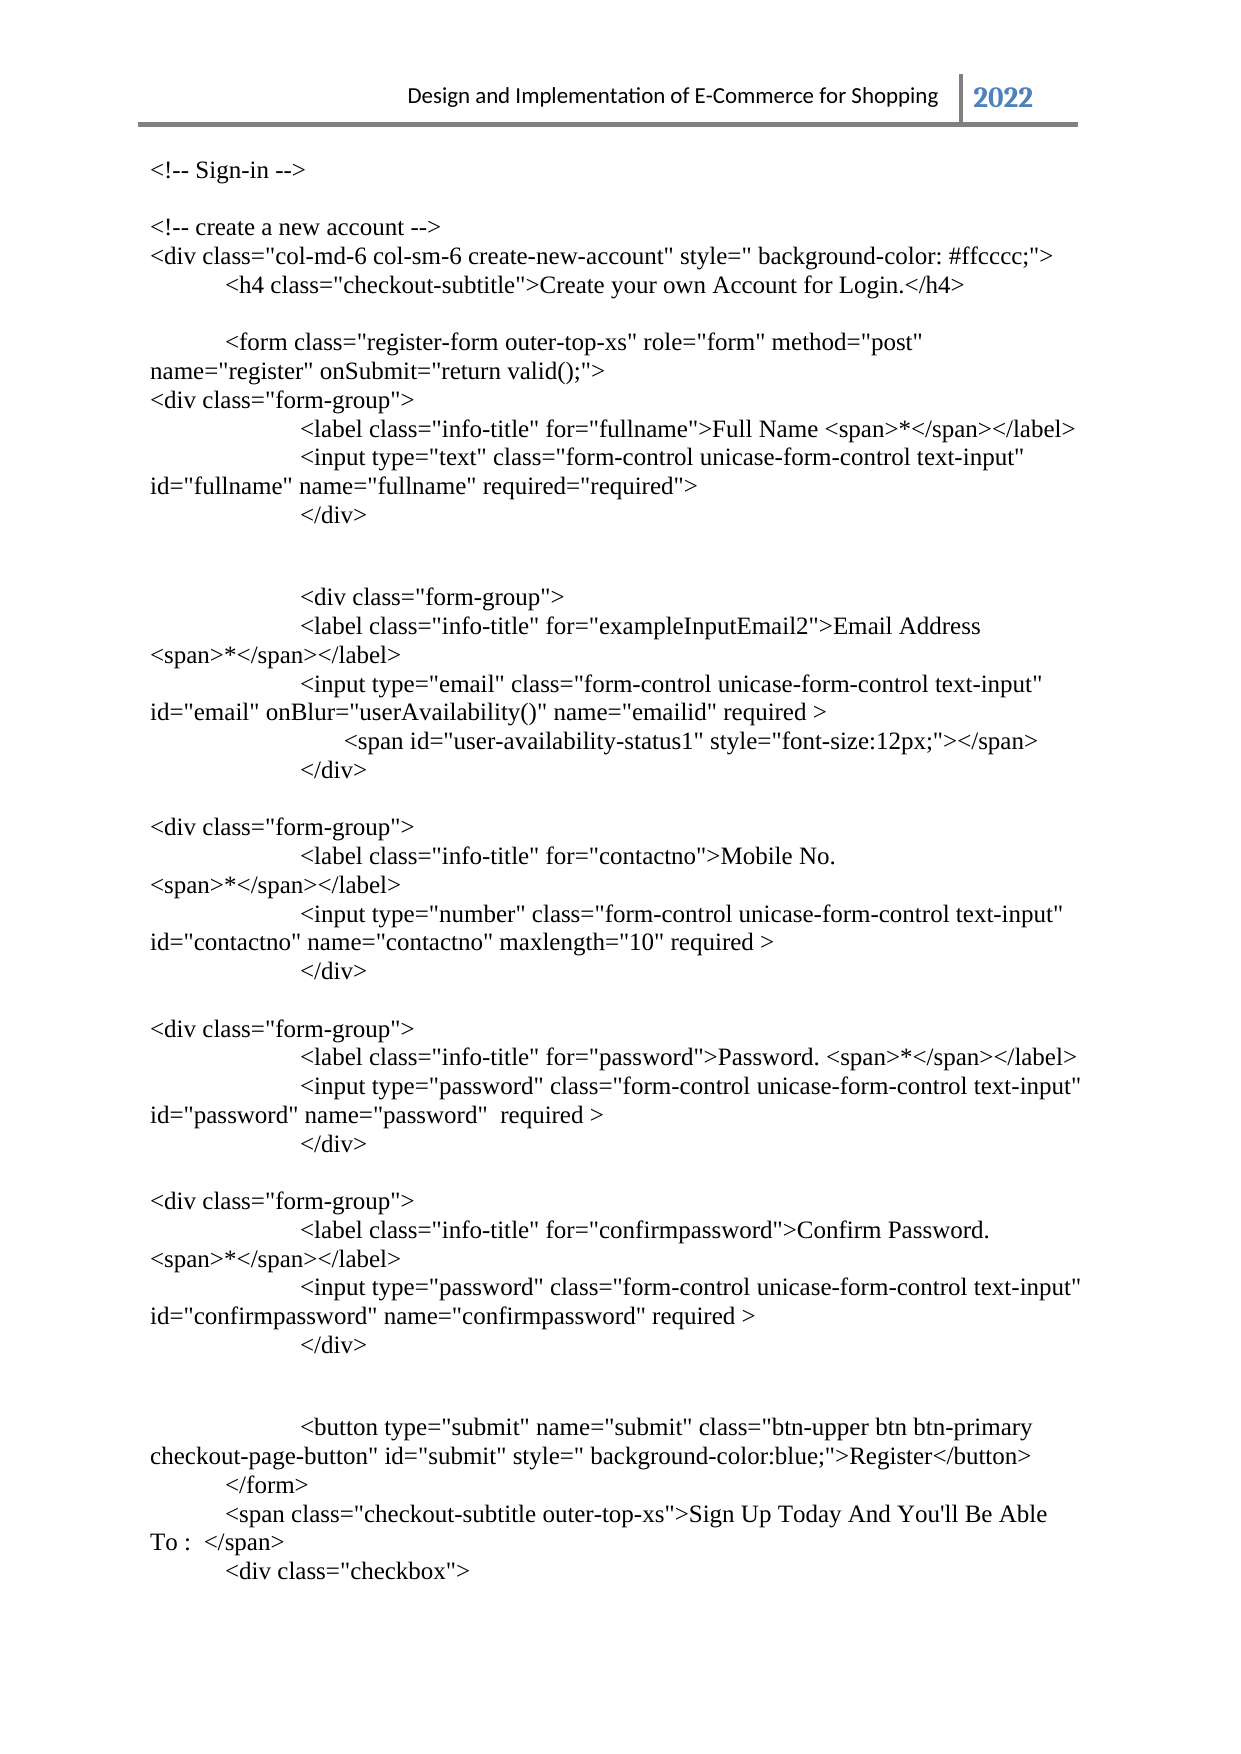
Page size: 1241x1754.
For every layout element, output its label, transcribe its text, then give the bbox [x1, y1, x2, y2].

text <h4 class="checkout-subtitle">Create your own Account for Login.</h4> [150, 270, 1090, 299]
text <input type="password" class="form-control unicase-form-control text-input" id="password" name="password" required > [150, 1071, 1090, 1129]
text <label class="info-title" for="contactno">Mobile No. <span>*</span></label> [150, 841, 1090, 899]
text <span class="checkout-subtitle outer-top-xs">Sign Up Today And You'll Be Able To : </span> [150, 1499, 1090, 1556]
text <input type="text" class="form-control unicase-form-control text-input" id="fullname" name="fullname" required="required"> [150, 442, 1090, 500]
text <button type="submit" name="submit" class="btn-upper btn btn-primary checkout-page-button" id="submit" style=" background-color:blue;">Register</button> [150, 1412, 1090, 1470]
text <input type="email" class="form-control unicase-form-control text-input" id="email" onBlur="userAvailability()" name="emailid" required > [150, 669, 1090, 726]
text <span id="user-availability-status1" style="font-size:12px;"></span> [150, 726, 1090, 755]
text <input type="number" class="form-control unicase-form-control text-input" id="contactno" name="contactno" maxlength="10" required > [150, 899, 1090, 956]
text </div> [150, 500, 1090, 529]
text <label class="info-title" for="confirmpassword">Confirm Password. <span>*</span></label> [150, 1215, 1090, 1272]
text </div> [150, 755, 1090, 784]
text <label class="info-title" for="password">Password. <span>*</span></label> [150, 1042, 1090, 1071]
text <input type="password" class="form-control unicase-form-control text-input" id="confirmpassword" name="confirmpassword" required > [150, 1272, 1090, 1330]
text </div> [150, 1330, 1090, 1359]
text <div class="form-group"> [150, 1186, 1090, 1215]
text <div class="form-group"> [150, 1014, 1090, 1042]
text <label class="info-title" for="exampleInputEmail2">Email Address <span>*</span></label> [150, 611, 1090, 669]
text <!-- Sign-in --> [150, 155, 1090, 184]
text <div class="checkbox"> [150, 1556, 1090, 1585]
text <div class="form-group"> [150, 812, 1090, 841]
text <label class="info-title" for="fullname">Full Name <span>*</span></label> [150, 414, 1090, 442]
text </div> [150, 1129, 1090, 1157]
text </form> [150, 1470, 1090, 1499]
text <div class="col-md-6 col-sm-6 create-new-account" style=" background-color: #ffcccc;"> [150, 241, 1090, 270]
text </div> [150, 956, 1090, 985]
text <form class="register-form outer-top-xs" role="form" method="post" name="register" onSubmit="return valid();"> [150, 327, 1090, 385]
text <div class="form-group"> [150, 582, 1090, 611]
text <div class="form-group"> [150, 385, 1090, 414]
text <!-- create a new account --> [150, 212, 1090, 241]
